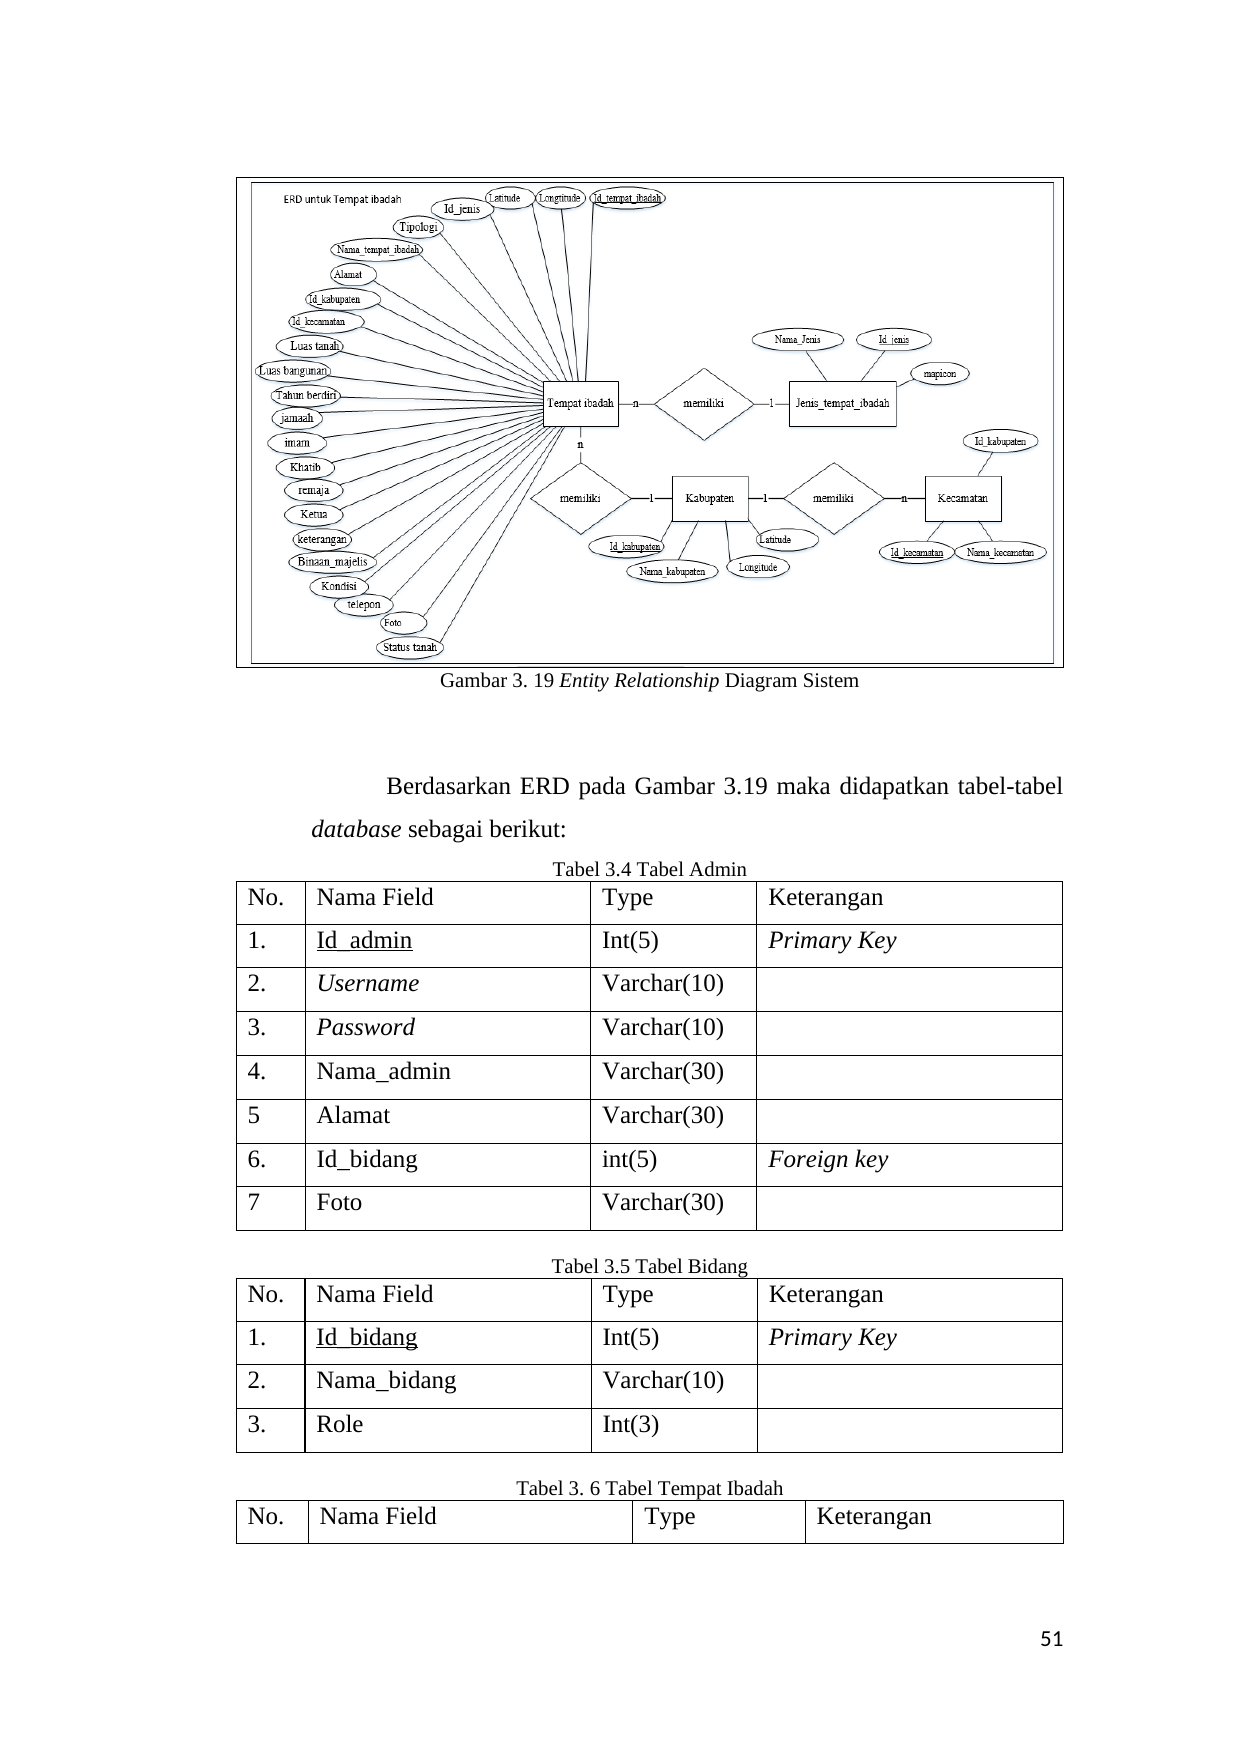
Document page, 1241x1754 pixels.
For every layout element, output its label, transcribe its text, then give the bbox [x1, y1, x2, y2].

table_cell [757, 1012, 1062, 1055]
table_cell Varchar(10) [592, 1365, 757, 1408]
table_cell Primary Key [757, 925, 1062, 967]
table_header Keterangan [806, 1501, 1063, 1543]
table_cell 1. [237, 1322, 304, 1364]
table_cell Foreign key [757, 1144, 1062, 1186]
table_cell [758, 1365, 1062, 1408]
table_cell int(5) [591, 1144, 756, 1186]
table_cell 4. [237, 1056, 305, 1099]
table_cell Varchar(30) [591, 1100, 756, 1143]
table_cell 3. [237, 1012, 305, 1055]
table_header Keterangan [757, 882, 1062, 924]
table_cell Foto [306, 1187, 590, 1230]
table_cell Varchar(30) [591, 1056, 756, 1099]
table_cell Int(5) [592, 1322, 757, 1364]
table_header No. [237, 1279, 304, 1321]
table_cell Role [306, 1409, 591, 1452]
table_cell 1. [237, 925, 305, 967]
table_cell 2. [237, 968, 305, 1011]
table_cell Nama_bidang [306, 1365, 591, 1408]
table_cell Username [306, 968, 590, 1011]
table_cell Int(5) [591, 925, 756, 967]
text Tabel 3.5 Tabel Bidang [236, 1254, 1063, 1278]
table_cell Id_admin [306, 925, 590, 967]
table_cell 5 [237, 1100, 305, 1143]
table_cell Alamat [306, 1100, 590, 1143]
table_cell Nama_admin [306, 1056, 590, 1099]
table_header Type [633, 1501, 805, 1543]
text Berdasarkan ERD pada Gambar 3.19 maka didapatkan tabel-tabel database sebagai berikut: [311, 771, 1063, 843]
table_cell Int(3) [592, 1409, 757, 1452]
table_header No. [237, 882, 305, 924]
table_cell Varchar(10) [591, 968, 756, 1011]
table_cell [757, 1100, 1062, 1143]
table_cell 3. [237, 1409, 304, 1452]
table_cell Varchar(10) [591, 1012, 756, 1055]
table_header Nama Field [309, 1501, 632, 1543]
table_header Nama Field [306, 882, 590, 924]
text Gambar 3. 19 Entity Relationship Diagram Sistem [236, 668, 1063, 692]
table_cell Id_bidang [306, 1144, 590, 1186]
table_cell 2. [237, 1365, 304, 1408]
table_cell [757, 1056, 1062, 1099]
table_cell 6. [237, 1144, 305, 1186]
table_cell Password [306, 1012, 590, 1055]
table_header No. [237, 1501, 308, 1543]
table_header [1057, 178, 1063, 667]
table_header Keterangan [758, 1279, 1062, 1321]
table_cell [757, 968, 1062, 1011]
table_cell Varchar(30) [591, 1187, 756, 1230]
table_header [237, 178, 248, 667]
text Tabel 3.4 Tabel Admin [236, 857, 1063, 881]
picture [248, 178, 1057, 667]
table_cell [758, 1409, 1062, 1452]
table_cell Id_bidang [306, 1322, 591, 1364]
table_cell [757, 1187, 1062, 1230]
table_header Nama Field [306, 1279, 591, 1321]
table_header Type [592, 1279, 757, 1321]
table_cell 7 [237, 1187, 305, 1230]
table_header Type [591, 882, 756, 924]
table_cell Primary Key [758, 1322, 1062, 1364]
text Tabel 3. 6 Tabel Tempat Ibadah [236, 1476, 1063, 1500]
